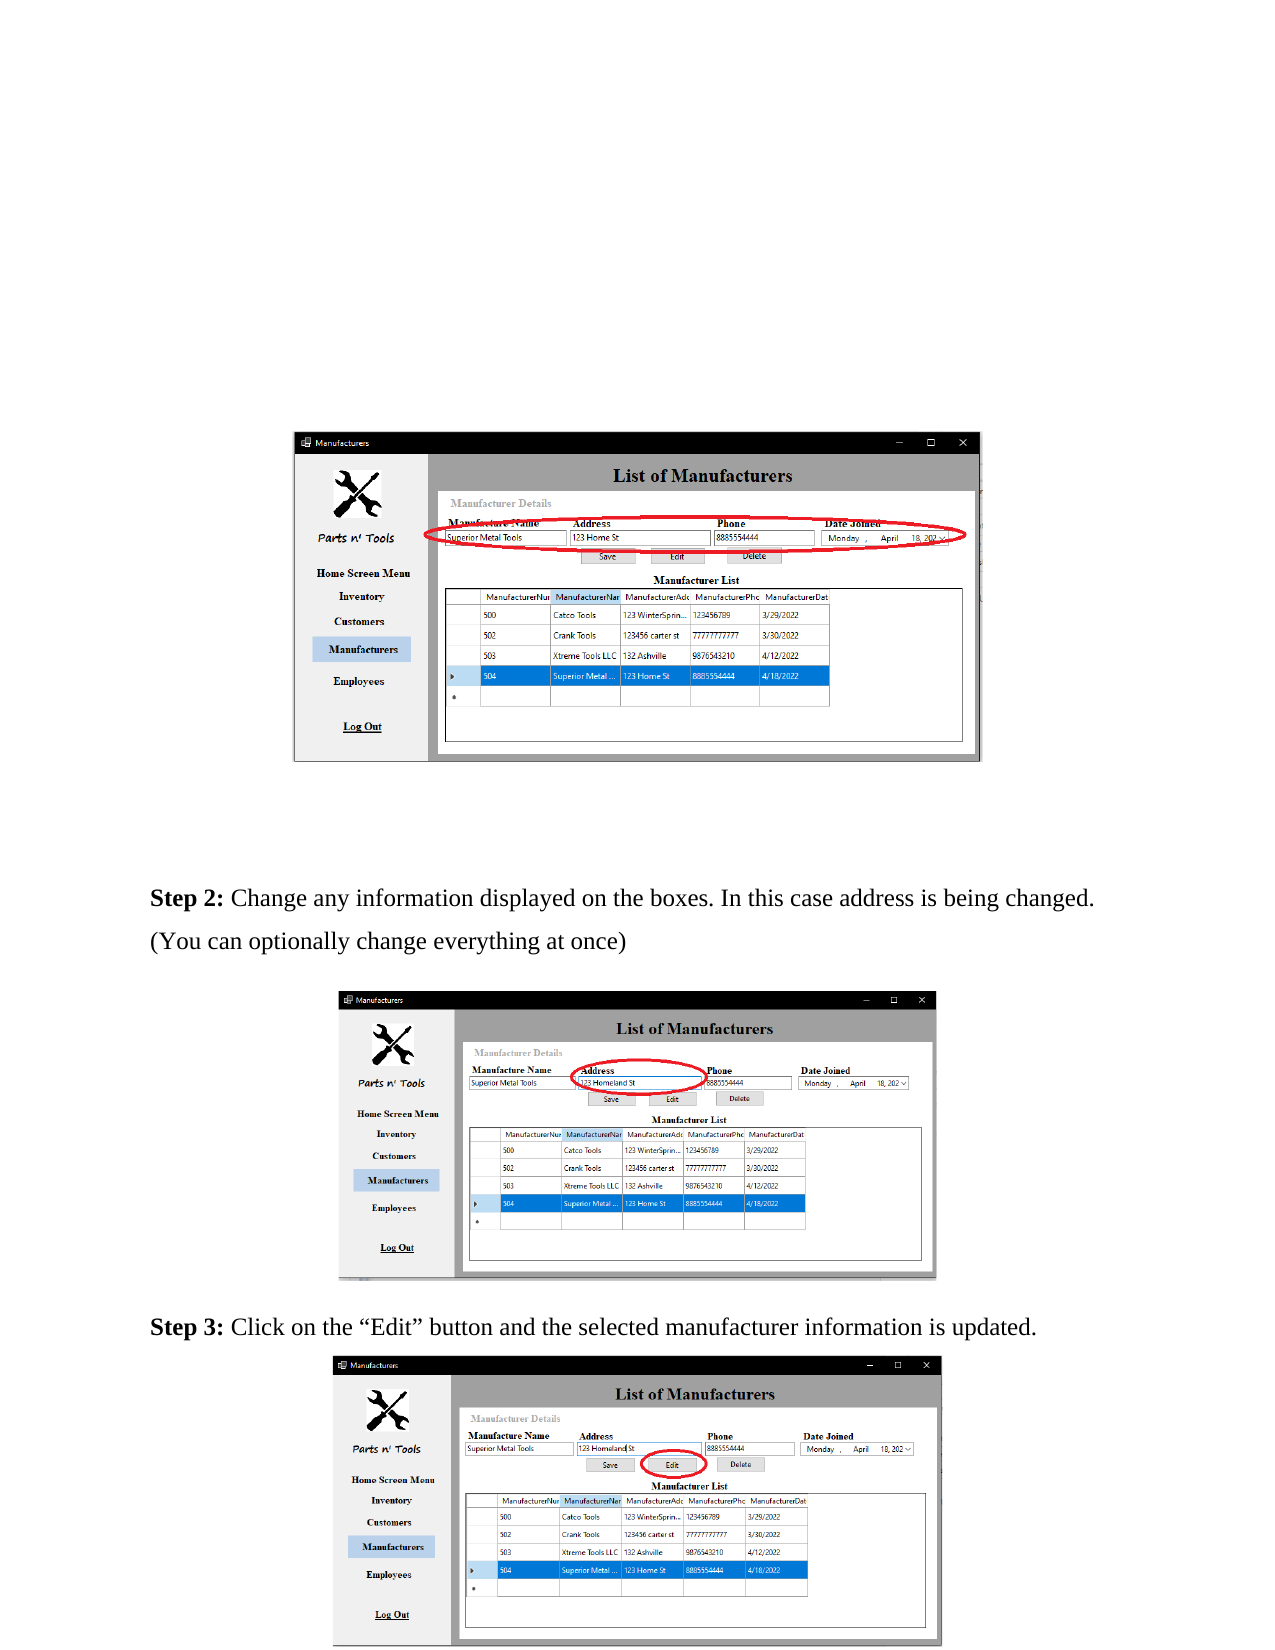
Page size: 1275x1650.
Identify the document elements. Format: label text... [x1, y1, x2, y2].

text Step 2: Change any information displayed on the boxes. In this case address is being changed. (You can optionally change everything at once) [150, 883, 1125, 955]
picture [338, 991, 937, 1281]
picture [332, 1355, 943, 1647]
text Step 3: Click on the “Edit” button and the selected manufacturer information is updated. [150, 1312, 1125, 1341]
picture [292, 431, 983, 762]
